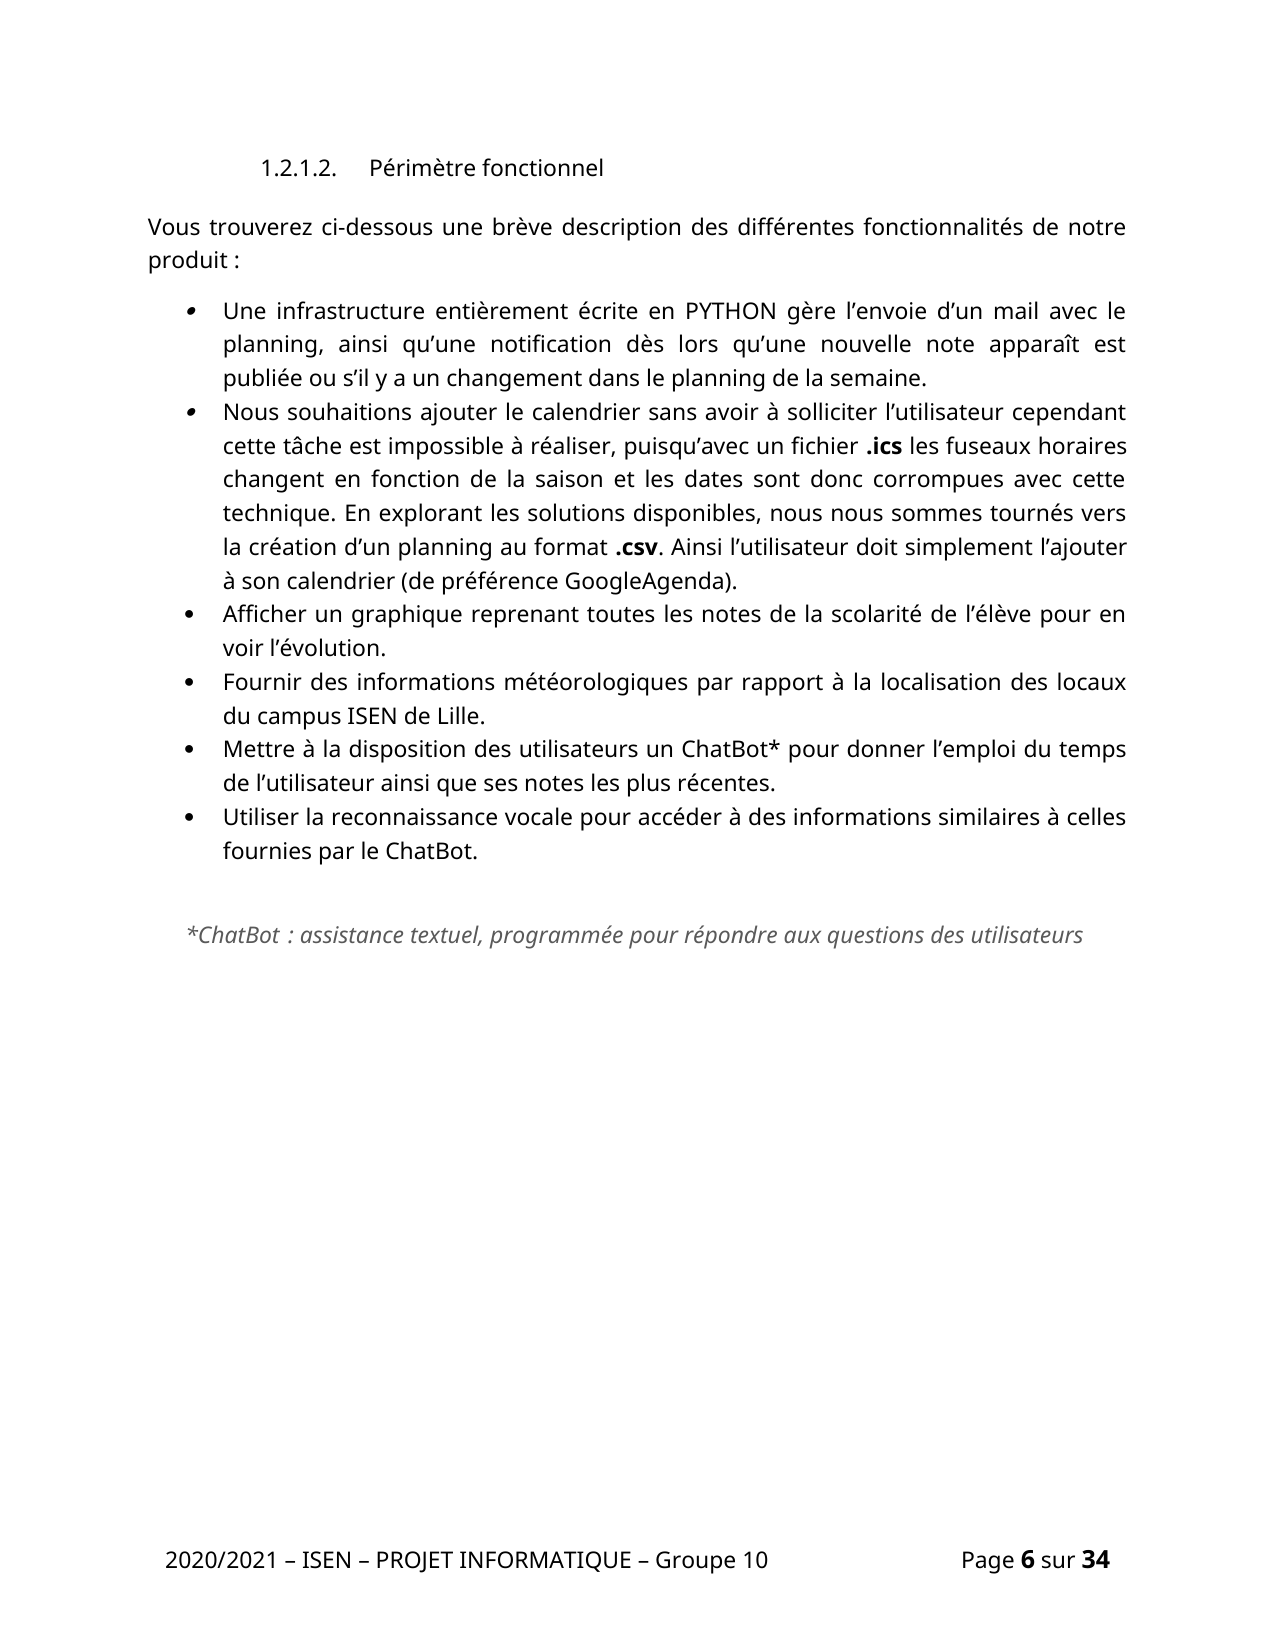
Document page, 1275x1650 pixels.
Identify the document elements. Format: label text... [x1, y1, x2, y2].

subtitle Périmètre fonctionnel [260, 152, 1127, 183]
list Mettre à la disposition des utilisateurs un ChatBot* pour donner l’emploi du temps de l’utilisateur ainsi que ses notes les plus récentes. [185, 733, 1127, 798]
list Afficher un graphique reprenant toutes les notes de la scolarité de l’élève pour en voir l’évolution. [185, 598, 1127, 663]
text *ChatBot : assistance textuel, programmée pour répondre aux questions des utilisateurs [185, 919, 1127, 950]
list Utiliser la reconnaissance vocale pour accéder à des informations similaires à celles fournies par le ChatBot. [185, 801, 1127, 866]
list Fournir des informations météorologiques par rapport à la localisation des locaux du campus ISEN de Lille. [185, 666, 1127, 731]
list Nous souhaitions ajouter le calendrier sans avoir à solliciter l’utilisateur cependant cette tâche est impossible à réaliser, puisqu’avec un fichier .ics les fuseaux horaires changent en fonction de la saison et les dates sont donc corrompues avec cette technique. En explorant les solutions disponibles, nous nous sommes tournés vers la création d’un planning au format .csv. Ainsi l’utilisateur doit simplement l’ajouter à son calendrier (de préférence GoogleAgenda). [185, 396, 1127, 596]
list Une infrastructure entièrement écrite en PYTHON gère l’envoie d’un mail avec le planning, ainsi qu’une notification dès lors qu’une nouvelle note apparaît est publiée ou s’il y a un changement dans le planning de la semaine. [185, 295, 1127, 393]
text Vous trouverez ci-dessous une brève description des différentes fonctionnalités de notre produit : [148, 211, 1127, 276]
